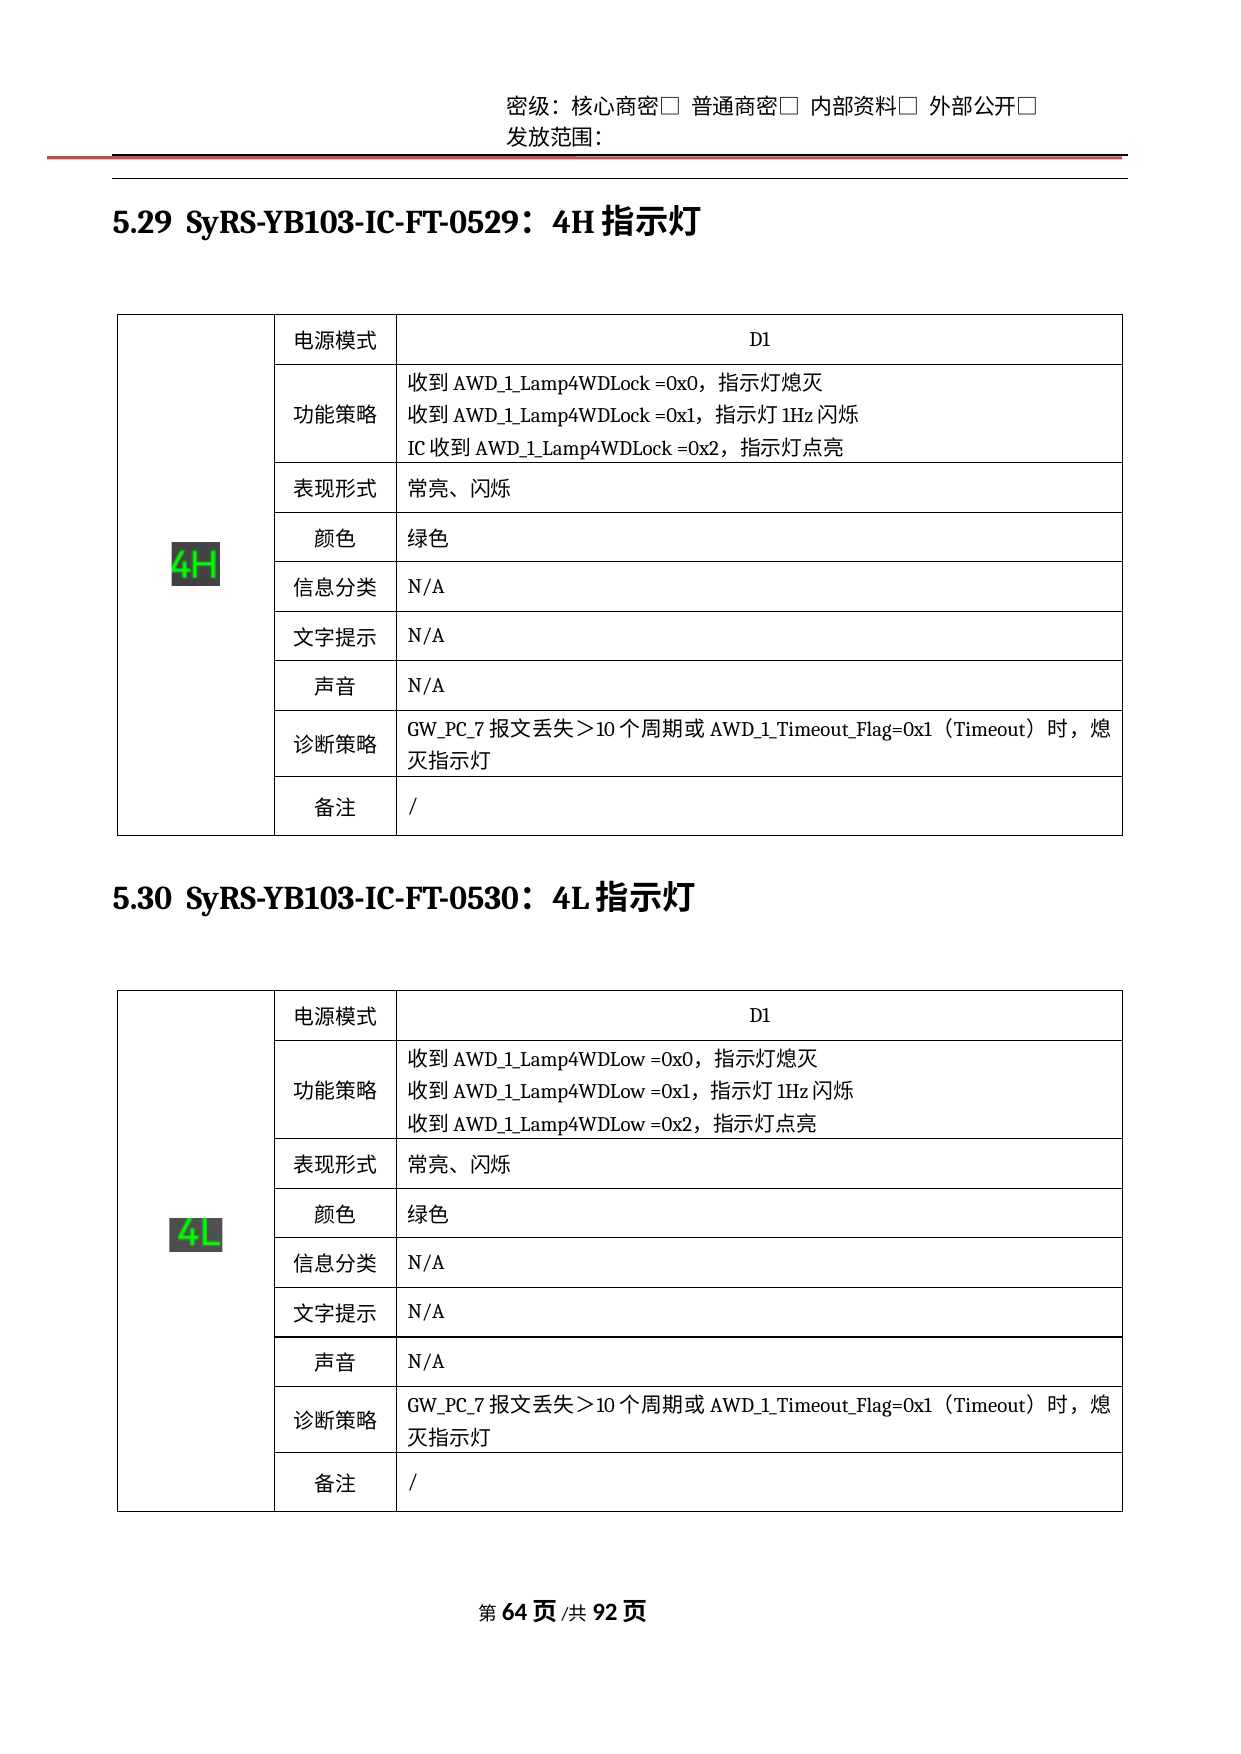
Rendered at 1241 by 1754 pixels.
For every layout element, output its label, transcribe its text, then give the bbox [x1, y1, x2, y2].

table_cell 诊断策略 [275, 711, 396, 776]
table_cell 绿色 [397, 1189, 1122, 1237]
table_header 电源模式 [275, 991, 396, 1039]
table_cell N/A [397, 562, 1122, 611]
table_cell N/A [397, 1238, 1122, 1287]
table_cell 颜色 [275, 513, 396, 561]
table_cell 文字提示 [275, 1288, 396, 1336]
table_header [118, 991, 274, 1511]
table_header D1 [397, 991, 1122, 1039]
subtitle 5.30 SyRS-YB103-IC-FT-0530：4L指示灯 [112, 863, 1128, 928]
table_cell GW_PC_7报文丢失＞10个周期或AWD_1_Timeout_Flag=0x1（Timeout）时，熄灭指示灯 [397, 1387, 1122, 1452]
picture [171, 542, 220, 586]
table_cell 功能策略 [275, 365, 396, 462]
table_cell / [397, 777, 1122, 835]
table_cell N/A [397, 1288, 1122, 1336]
table_cell GW_PC_7报文丢失＞10个周期或AWD_1_Timeout_Flag=0x1（Timeout）时，熄灭指示灯 [397, 711, 1122, 776]
table_cell 备注 [275, 777, 396, 835]
table_cell 备注 [275, 1453, 396, 1511]
table_header [118, 315, 274, 835]
table_cell 声音 [275, 661, 396, 710]
table_header D1 [397, 315, 1122, 363]
table_cell 声音 [275, 1338, 396, 1386]
subtitle 5.29 SyRS-YB103-IC-FT-0529：4H指示灯 [112, 187, 1128, 252]
table_cell 常亮、闪烁 [397, 463, 1122, 512]
table_cell N/A [397, 661, 1122, 710]
table_cell 收到AWD_1_Lamp4WDLow =0x0，指示灯熄灭 收到AWD_1_Lamp4WDLow =0x1，指示灯1Hz闪烁 收到AWD_1_Lamp4WDLow =0x2，指示灯点亮 [397, 1041, 1122, 1138]
table_cell N/A [397, 1338, 1122, 1386]
table_cell / [397, 1453, 1122, 1511]
table_cell 颜色 [275, 1189, 396, 1237]
table_cell 功能策略 [275, 1041, 396, 1138]
table_cell 表现形式 [275, 463, 396, 512]
table_cell 表现形式 [275, 1139, 396, 1188]
table_cell 诊断策略 [275, 1387, 396, 1452]
table_cell 文字提示 [275, 612, 396, 660]
table_header 电源模式 [275, 315, 396, 363]
table_cell N/A [397, 612, 1122, 660]
table_cell 绿色 [397, 513, 1122, 561]
table_cell 信息分类 [275, 1238, 396, 1287]
table_cell 收到AWD_1_Lamp4WDLock =0x0，指示灯熄灭 收到AWD_1_Lamp4WDLock =0x1，指示灯1Hz闪烁 IC收到AWD_1_Lamp4WDLock =0x2，指示灯点亮 [397, 365, 1122, 462]
table_cell 信息分类 [275, 562, 396, 611]
picture [169, 1218, 223, 1252]
table_cell 常亮、闪烁 [397, 1139, 1122, 1188]
